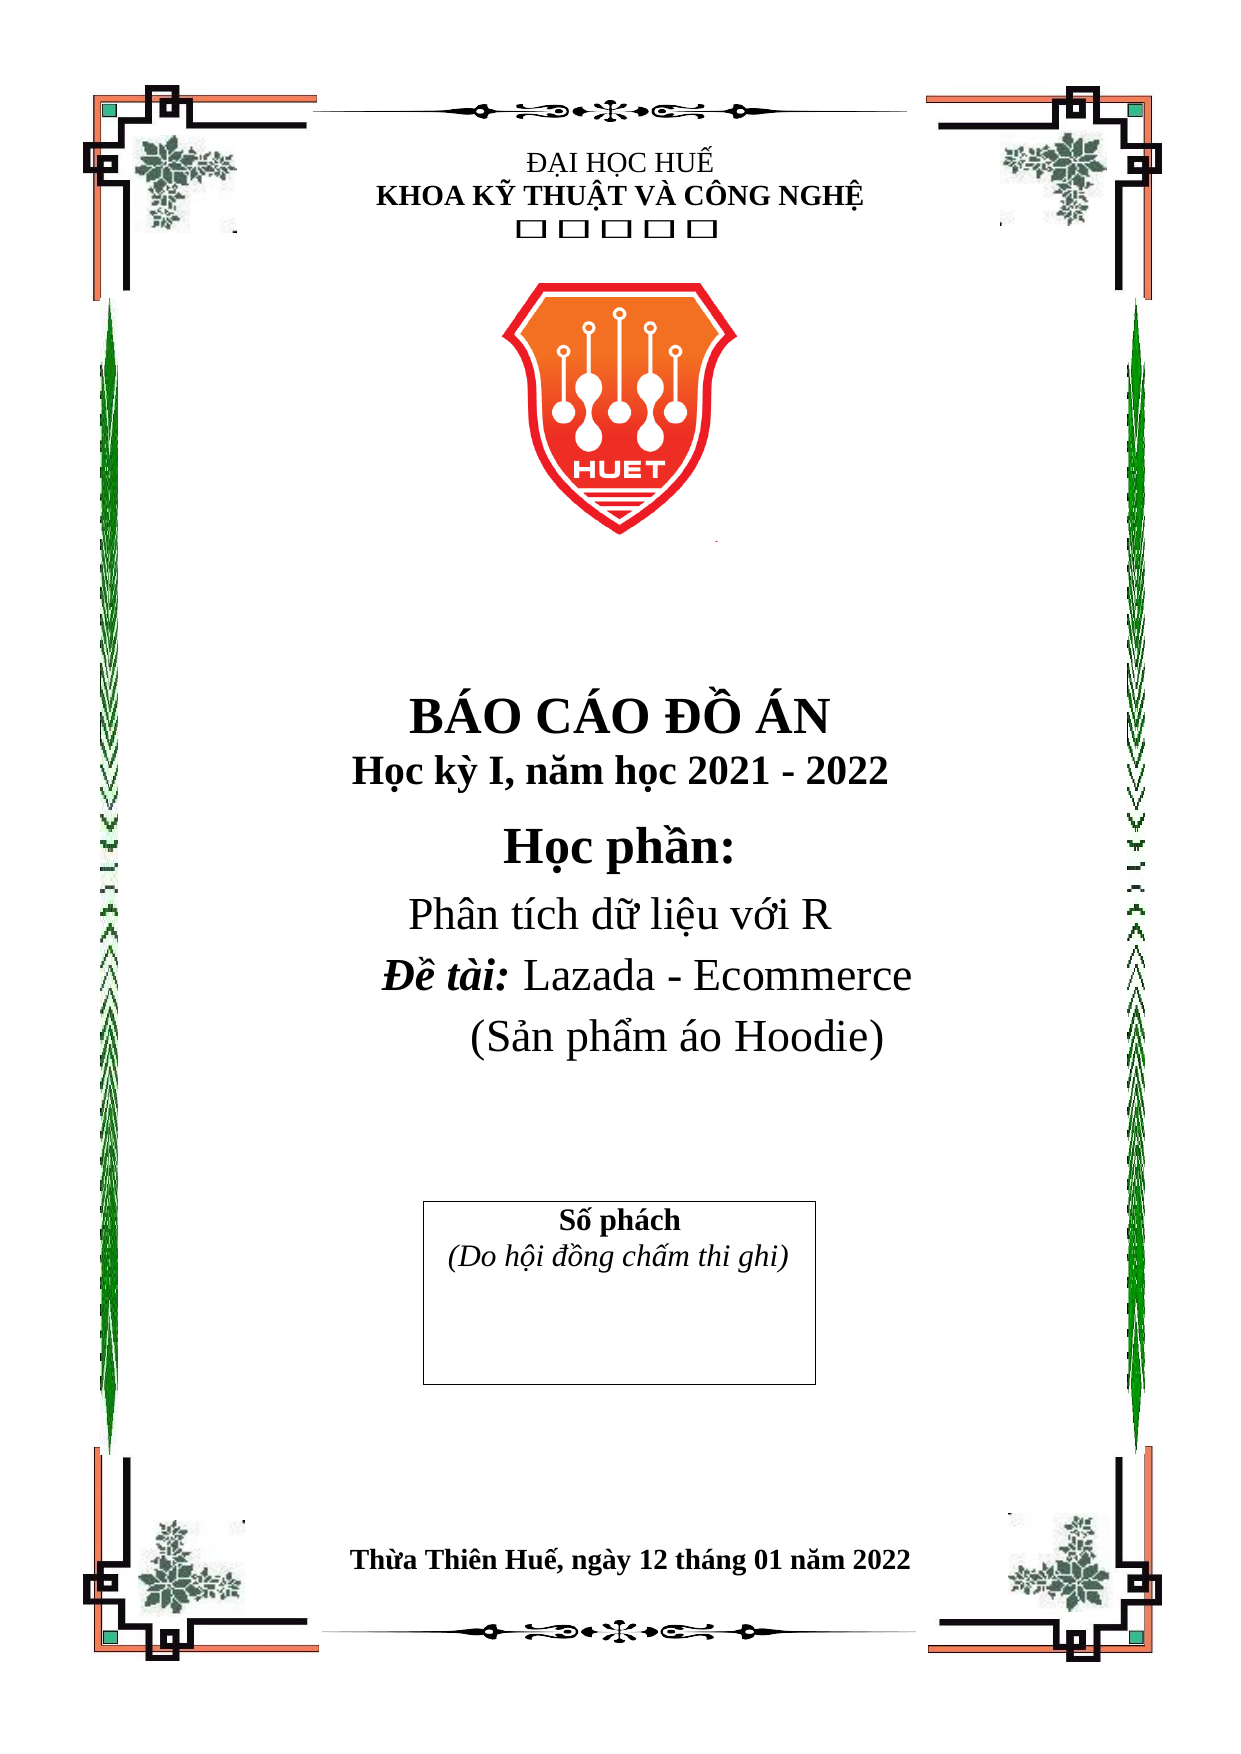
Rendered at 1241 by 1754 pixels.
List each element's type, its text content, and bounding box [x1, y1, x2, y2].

subtitle Thừa Thiên Huế, ngày 12 tháng 01 năm 2022 [160, 1542, 1122, 1576]
text (Sản phẩm áo Hoodie) [118, 1009, 1122, 1062]
picture [501, 283, 738, 542]
text  [160, 212, 1073, 246]
picture [322, 1620, 916, 1643]
text Học kỳ I, năm học 2021 - 2022 [118, 745, 1122, 793]
subtitle KHOA KỸ THUẬT VÀ CÔNG NGHỆ [118, 178, 1122, 212]
picture [83, 85, 907, 1661]
text ĐẠI HỌC HUẾ [118, 145, 1122, 178]
text Phân tích dữ liệu với R [118, 887, 1122, 940]
text Học phần: [118, 815, 1122, 875]
picture [926, 86, 1162, 1662]
text BÁO CÁO ĐỒ ÁN [118, 685, 1122, 745]
text Đề tài: Lazada - Ecommerce [118, 948, 1122, 1001]
